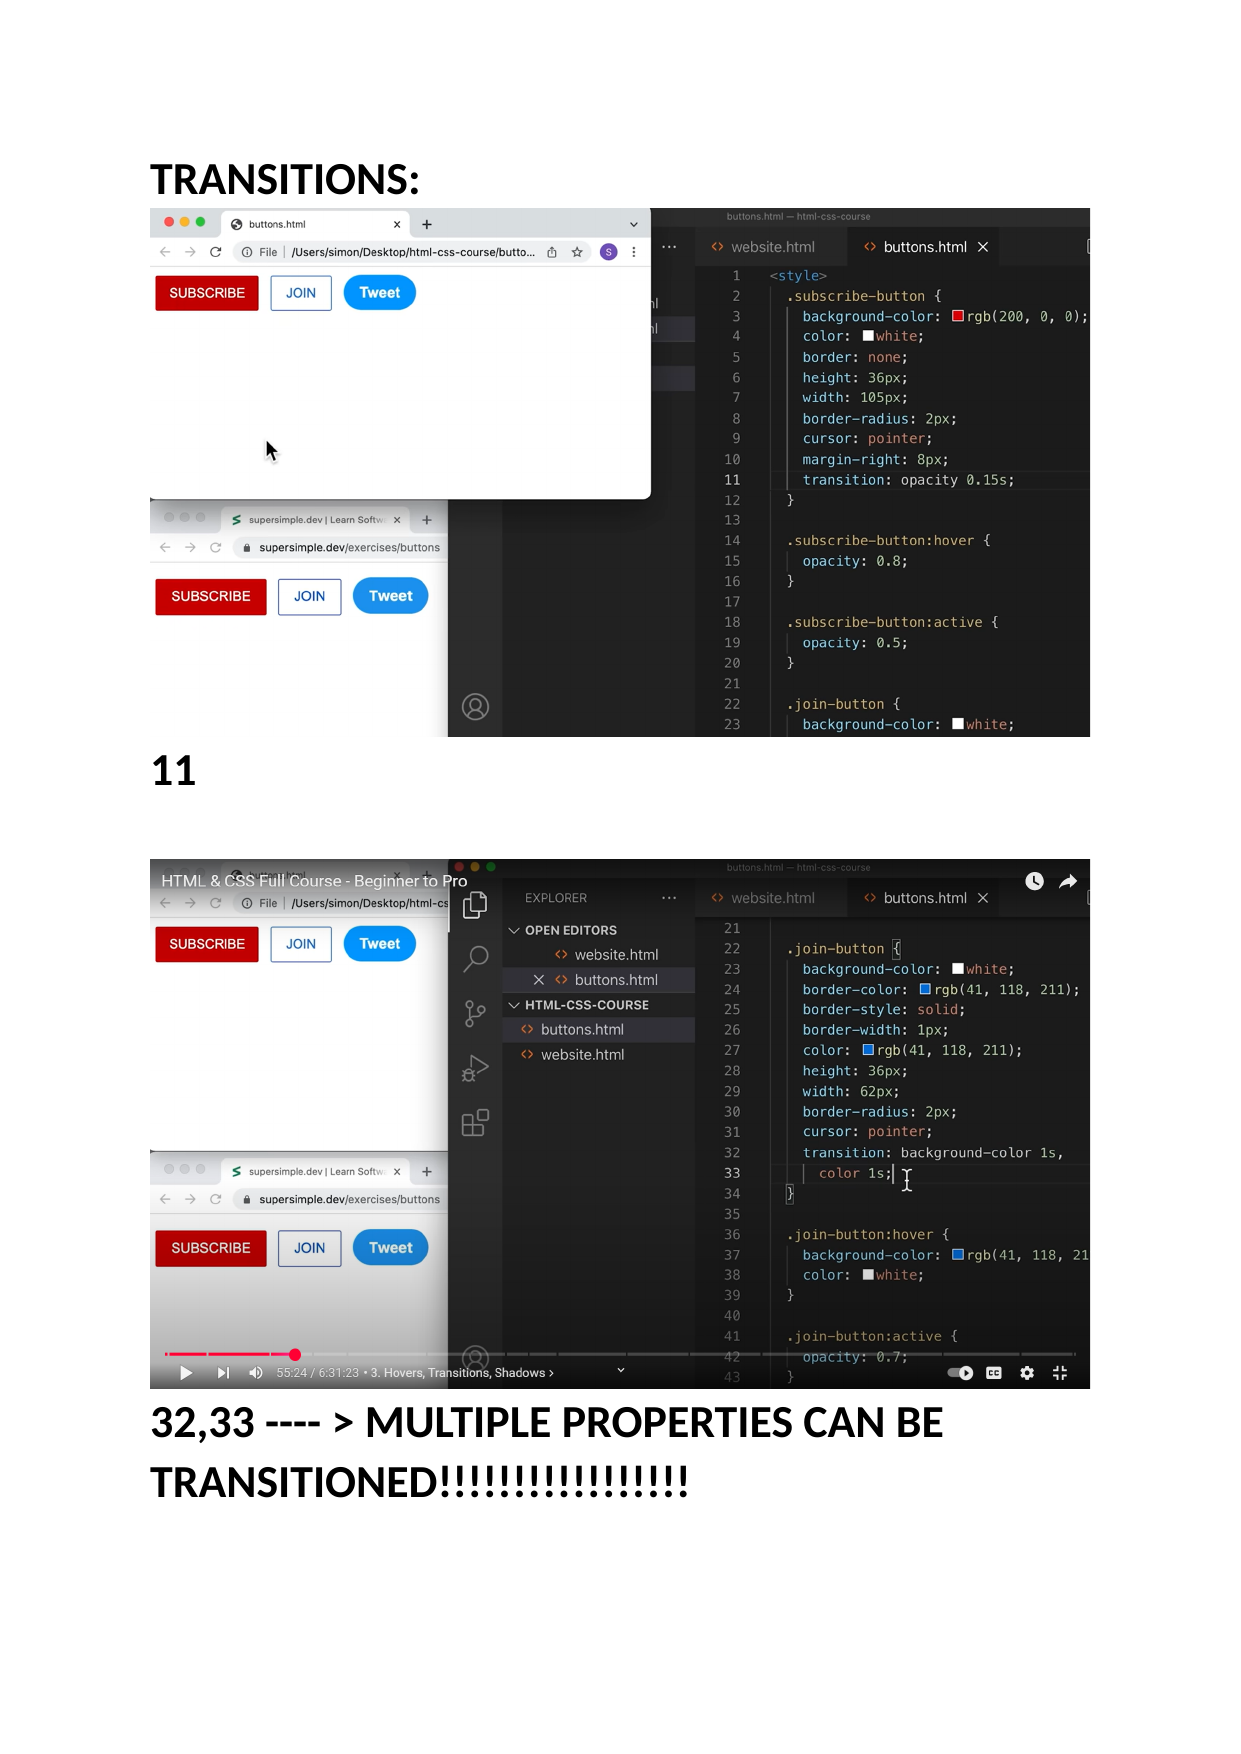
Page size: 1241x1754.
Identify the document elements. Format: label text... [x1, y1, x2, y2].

text TRANSITIONS: 11 32,33 ---- > MULTIPLE PROPERTIES CAN BE TRANSITIONED!!!!!!!!!!!!!!!!! [150, 1389, 1090, 1509]
picture [150, 208, 1091, 737]
text TRANSITIONS: 11 32,33 ---- > MULTIPLE PROPERTIES CAN BE TRANSITIONED!!!!!!!!!!!!!!!!! [150, 737, 1090, 859]
picture [150, 859, 1091, 1389]
text TRANSITIONS: 11 32,33 ---- > MULTIPLE PROPERTIES CAN BE TRANSITIONED!!!!!!!!!!!!!!!!! [150, 150, 1090, 208]
